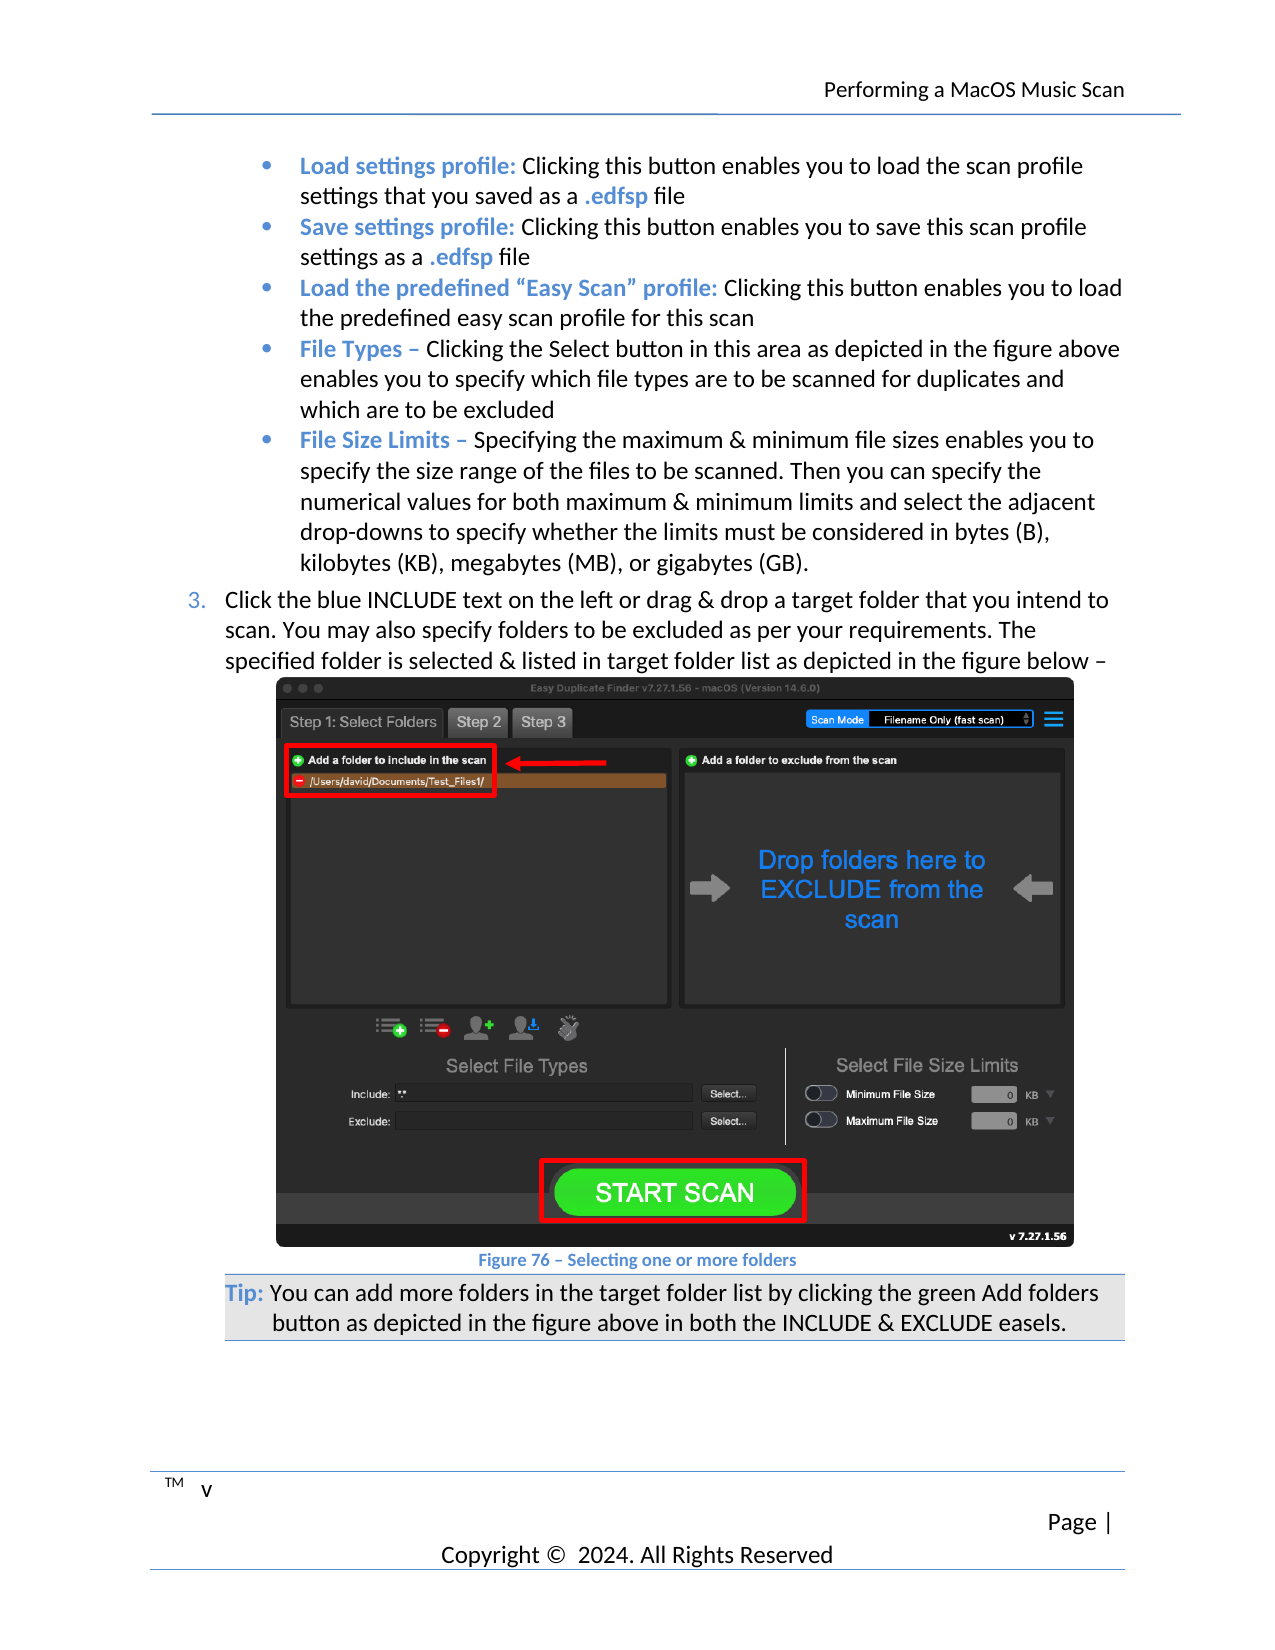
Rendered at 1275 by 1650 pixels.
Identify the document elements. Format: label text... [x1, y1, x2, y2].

text Tip: You can add more folders in the target folder list by clicking the green Add folders button as depicted in the figure above in both the INCLUDE & EXCLUDE easels. [225, 1275, 1125, 1340]
list File Types – Clicking the Select button in this area as depicted in the figure above enables you to specify which file types are to be scanned for duplicates and which are to be excluded [262, 333, 1125, 425]
list File Size Limits – Specifying the maximum & minimum file sizes enables you to specify the size range of the files to be scanned. Then you can specify the numerical values for both maximum & minimum limits and select the adjacent drop-downs to specify whether the limits must be considered in bytes (B), kilobytes (KB), megabytes (MB), or gigabytes (GB). [262, 425, 1125, 577]
list Click the blue INCLUDE text on the left or drag & drop a target folder that you intend to scan. You may also specify folders to be excluded as per your requirements. The specified folder is selected & listed in target folder list as depicted in the figure below – [187, 584, 1125, 676]
list Save settings profile: Clicking this button enables you to save this scan profile settings as a .edfsp file [262, 211, 1125, 272]
picture [276, 677, 1074, 1247]
list Load the predefined “Easy Scan” profile: Clicking this button enables you to load the predefined easy scan profile for this scan [262, 272, 1125, 333]
list Load settings profile: Clicking this button enables you to load the scan profile settings that you saved as a .edfsp file [262, 150, 1125, 211]
